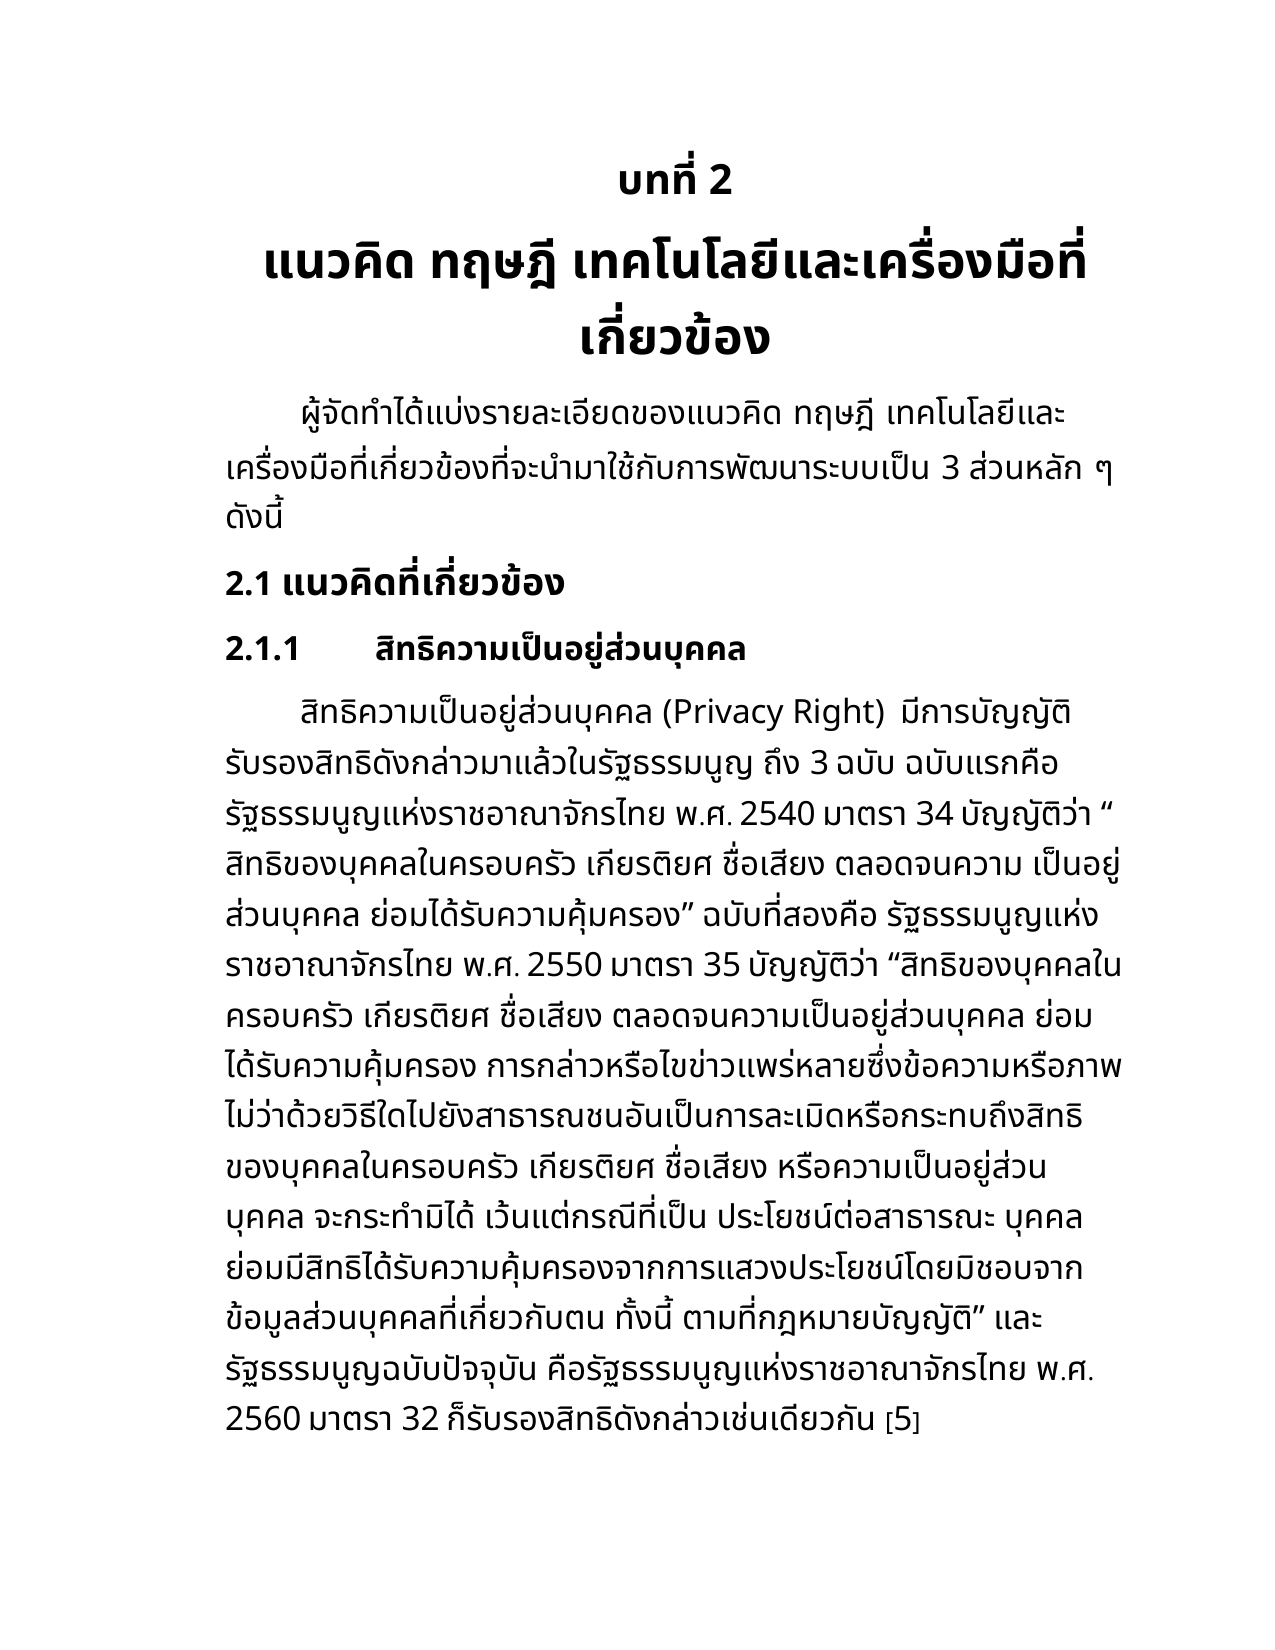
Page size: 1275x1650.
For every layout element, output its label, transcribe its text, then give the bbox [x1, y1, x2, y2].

subtitle สิทธิความเป็นอยู่ส่วนบุคคล [225, 625, 1125, 676]
text สิทธิความเป็นอยู่ส่วนบุคคล (Privacy Right) มีการบัญญัติรับรองสิทธิดังกล่าวมาแล้วในรัฐธรรมนูญ ถึง 3 ฉบับ ฉบับแรกคือ รัฐธรรมนูญแห่งราชอาณาจักรไทย พ.ศ. 2540 มาตรา 34 บัญญัติว่า “สิทธิของบุคคลในครอบครัว เกียรติยศ ชื่อเสียง ตลอดจนความ เป็นอยู่ส่วนบุคคล ย่อมได้รับความคุ้มครอง” ฉบับที่สองคือ รัฐธรรมนูญแห่งราชอาณาจักรไทย พ.ศ. 2550 มาตรา 35 บัญญัติว่า “สิทธิของบุคคลในครอบครัว เกียรติยศ ชื่อเสียง ตลอดจนความเป็นอยู่ส่วนบุคคล ย่อมได้รับความคุ้มครอง การกล่าวหรือไขข่าวแพร่หลายซึ่งข้อความหรือภาพไม่ว่าด้วยวิธีใดไปยังสาธารณชนอันเป็นการละเมิดหรือกระทบถึงสิทธิของบุคคลในครอบครัว เกียรติยศ ชื่อเสียง หรือความเป็นอยู่ส่วนบุคคล จะกระทำมิได้ เว้นแต่กรณีที่เป็น ประโยชน์ต่อสาธารณะ บุคคลย่อมมีสิทธิได้รับความคุ้มครองจากการแสวงประโยชน์โดยมิชอบจากข้อมูลส่วนบุคคลที่เกี่ยวกับตน ทั้งนี้ ตามที่กฎหมายบัญญัติ” และรัฐธรรมนูญฉบับปัจจุบัน คือรัฐธรรมนูญแห่งราชอาณาจักรไทย พ.ศ. 2560 มาตรา 32 ก็รับรองสิทธิดังกล่าวเช่นเดียวกัน [5] [225, 688, 1125, 1446]
subtitle แนวคิดที่เกี่ยวข้อง [225, 556, 1125, 613]
text ผู้จัดทำได้แบ่งรายละเอียดของแนวคิด ทฤษฎี เทคโนโลยีและเครื่องมือที่เกี่ยวข้องที่จะนำมาใช้กับการพัฒนาระบบเป็น 3 ส่วนหลัก ๆ ดังนี้ [225, 389, 1125, 536]
subtitle แนวคิด ทฤษฎี เทคโนโลยีและเครื่องมือที่เกี่ยวข้อง [225, 226, 1125, 377]
